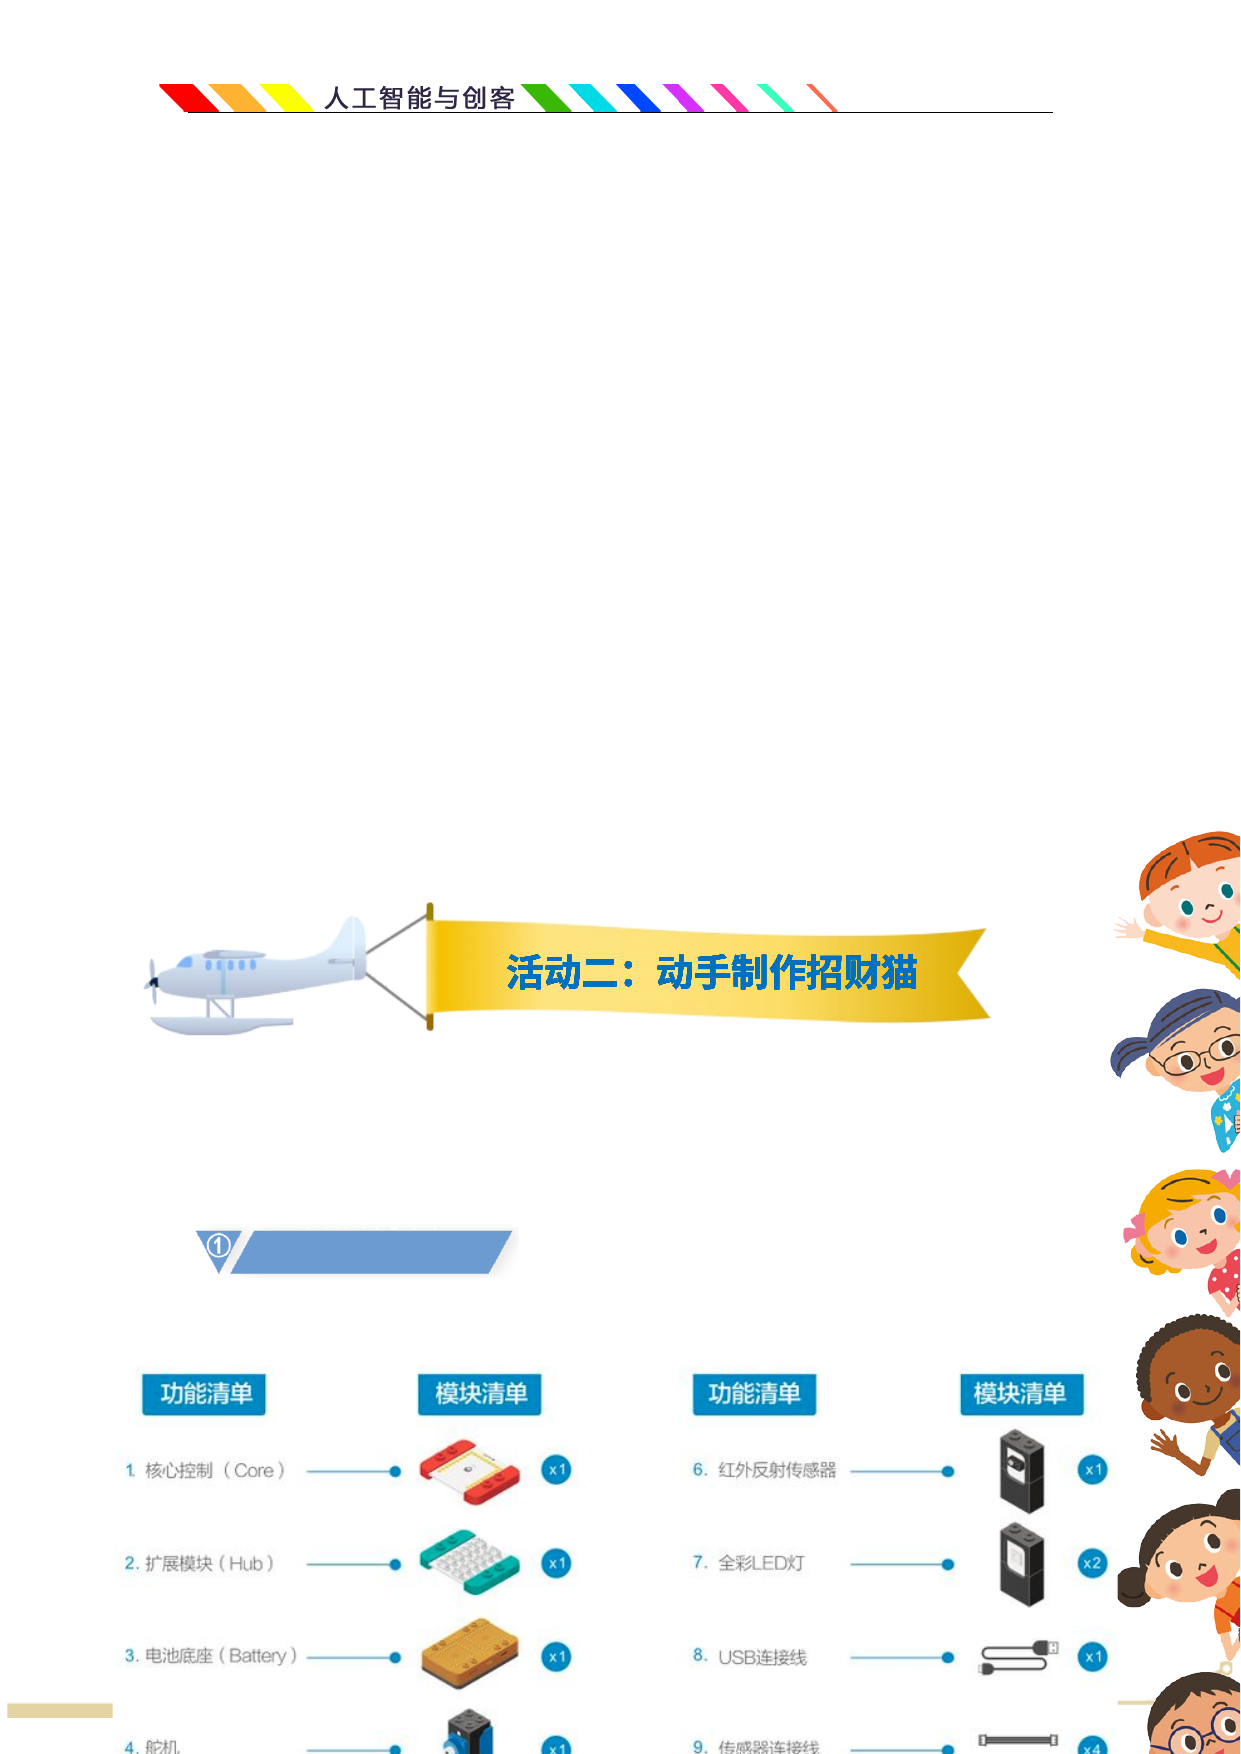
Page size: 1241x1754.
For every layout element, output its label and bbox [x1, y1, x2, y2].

picture [159, 84, 1198, 112]
picture [187, 1227, 519, 1278]
picture [1085, 1745, 1100, 1754]
picture [125, 888, 991, 1056]
picture [112, 801, 1241, 1754]
